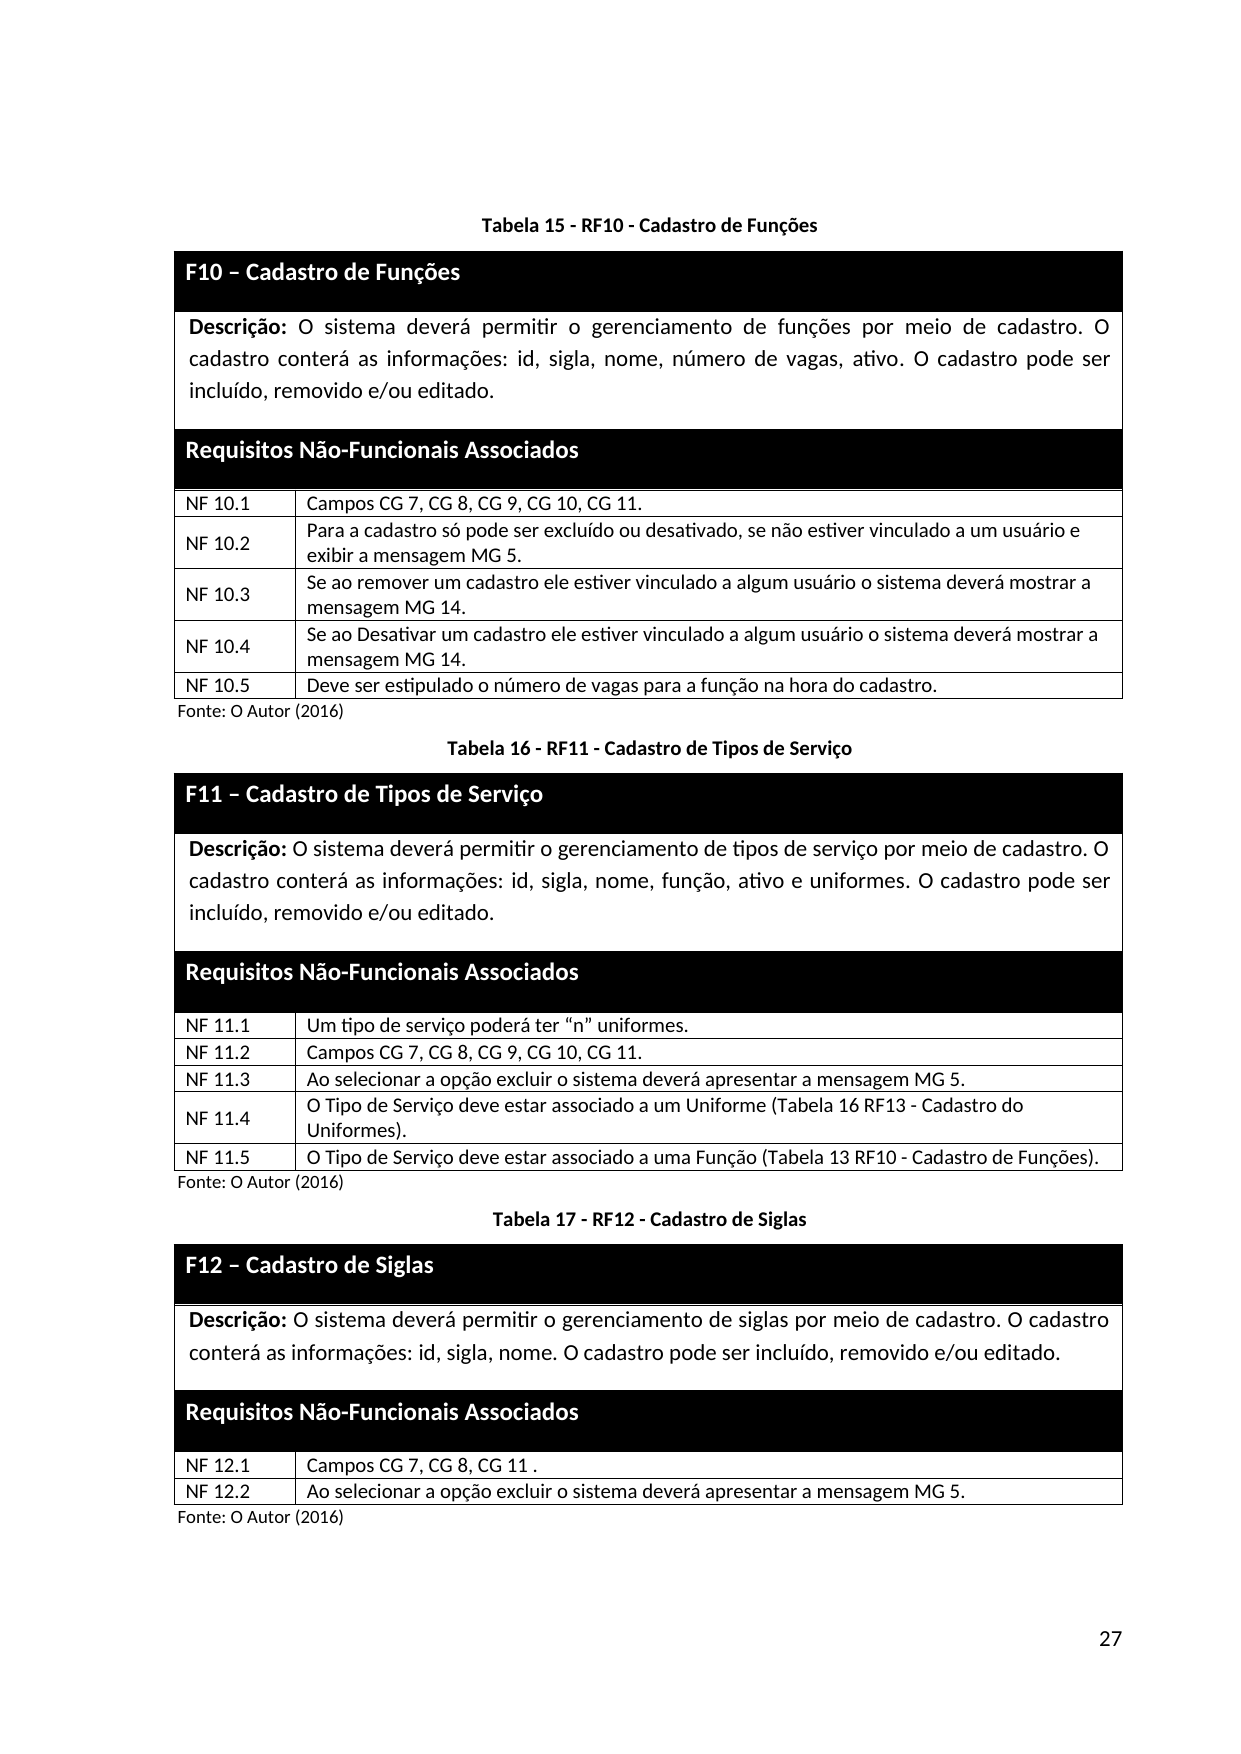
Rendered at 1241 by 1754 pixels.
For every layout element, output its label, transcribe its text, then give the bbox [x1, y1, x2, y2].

table_cell Um tipo de serviço poderá ter “n” uniformes. [296, 1013, 1122, 1038]
table_cell NF 10.1 [175, 491, 295, 516]
table_cell Se ao remover um cadastro ele estiver vinculado a algum usuário o sistema deverá mostrar a mensagem MG 14. [296, 569, 1122, 620]
table_cell Requisitos Não-Funcionais Associados [175, 952, 1122, 1012]
table_cell Se ao Desativar um cadastro ele estiver vinculado a algum usuário o sistema deverá mostrar a mensagem MG 14. [296, 621, 1122, 672]
text Tabela 15 - RF10 - Cadastro de Funções [177, 213, 1122, 238]
table_cell Campos CG 7, CG 8, CG 11 . [296, 1452, 1122, 1477]
table_cell O Tipo de Serviço deve estar associado a uma Função (Tabela 13 RF10 - Cadastro de Funções). [296, 1144, 1122, 1170]
text Tabela 16 - RF11 - Cadastro de Tipos de Serviço [177, 735, 1122, 760]
table_cell NF 10.5 [175, 673, 295, 698]
table_cell NF 11.5 [175, 1144, 295, 1170]
table_cell NF 11.4 [175, 1092, 295, 1143]
text Fonte: O Autor (2016) [177, 699, 1157, 722]
table_cell Ao selecionar a opção excluir o sistema deverá apresentar a mensagem MG 5. [296, 1479, 1122, 1504]
table_cell Descrição: O sistema deverá permitir o gerenciamento de tipos de serviço por meio de cadastro. O cadastro conterá as informações: id, sigla, nome, função, ativo e uniformes. O cadastro pode ser incluído, removido e/ou editado. [175, 834, 1122, 951]
table_header F11 – Cadastro de Tipos de Serviço [175, 774, 1122, 833]
table_cell Requisitos Não-Funcionais Associados [175, 1391, 1122, 1451]
table_cell Descrição: O sistema deverá permitir o gerenciamento de funções por meio de cadastro. O cadastro conterá as informações: id, sigla, nome, número de vagas, ativo. O cadastro pode ser incluído, removido e/ou editado. [175, 312, 1122, 429]
table_header F10 – Cadastro de Funções [175, 252, 1122, 311]
text Tabela 17 - RF12 - Cadastro de Siglas [177, 1206, 1122, 1232]
table_header F12 – Cadastro de Siglas [175, 1245, 1122, 1304]
text Fonte: O Autor (2016) [177, 1171, 1157, 1194]
table_cell NF 11.2 [175, 1039, 295, 1065]
table_cell NF 10.4 [175, 621, 295, 672]
table_cell NF 11.3 [175, 1066, 295, 1091]
table_cell Ao selecionar a opção excluir o sistema deverá apresentar a mensagem MG 5. [296, 1066, 1122, 1091]
table_cell Campos CG 7, CG 8, CG 9, CG 10, CG 11. [296, 1039, 1122, 1065]
table_cell Descrição: O sistema deverá permitir o gerenciamento de siglas por meio de cadastro. O cadastro conterá as informações: id, sigla, nome. O cadastro pode ser incluído, removido e/ou editado. [175, 1306, 1122, 1390]
table_cell NF 11.1 [175, 1013, 295, 1038]
table_cell NF 10.2 [175, 517, 295, 568]
text Fonte: O Autor (2016) [177, 1505, 1157, 1528]
table_cell Deve ser estipulado o número de vagas para a função na hora do cadastro. [296, 673, 1122, 698]
table_cell Campos CG 7, CG 8, CG 9, CG 10, CG 11. [296, 491, 1122, 516]
table_cell NF 10.3 [175, 569, 295, 620]
table_cell NF 12.2 [175, 1479, 295, 1504]
table_cell Requisitos Não-Funcionais Associados [175, 430, 1122, 489]
table_cell Para a cadastro só pode ser excluído ou desativado, se não estiver vinculado a um usuário e exibir a mensagem MG 5. [296, 517, 1122, 568]
table_cell O Tipo de Serviço deve estar associado a um Uniforme (Tabela 16 RF13 - Cadastro do Uniformes). [296, 1092, 1122, 1143]
table_cell NF 12.1 [175, 1452, 295, 1477]
